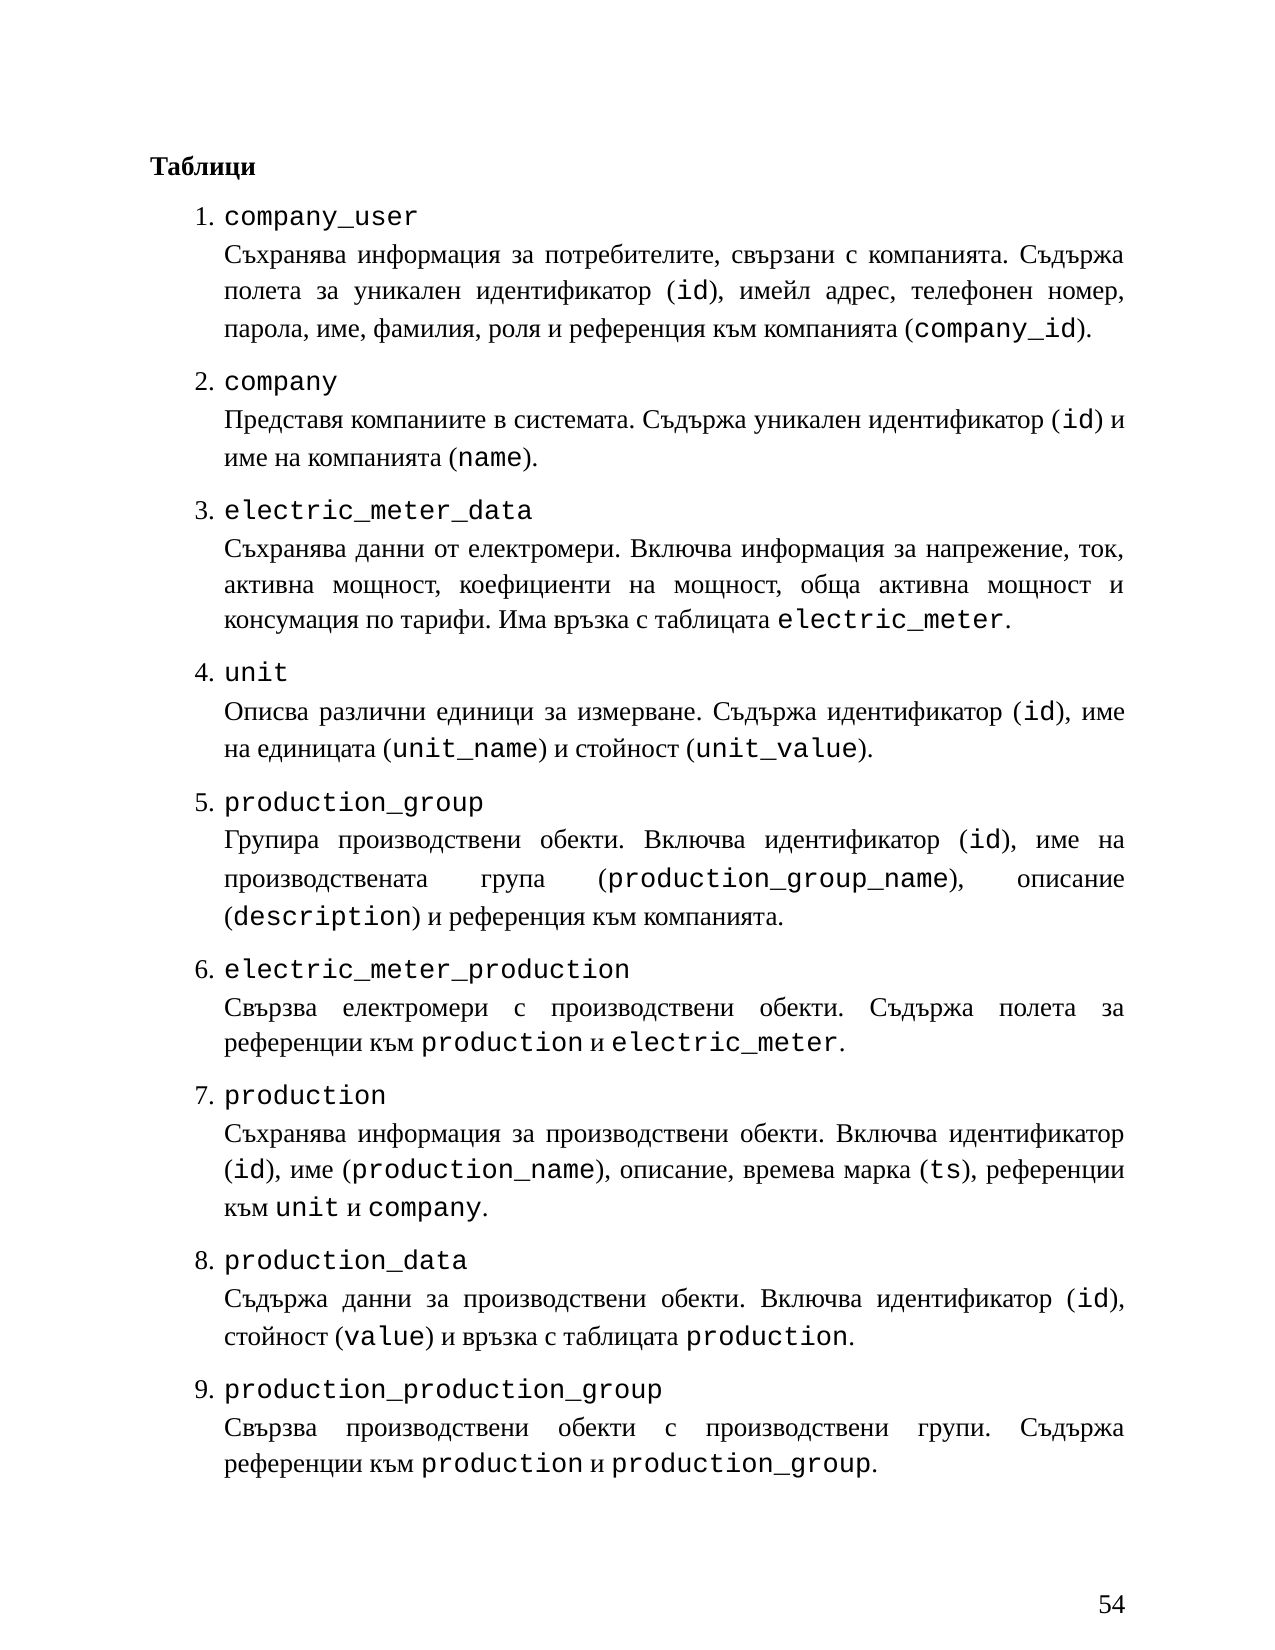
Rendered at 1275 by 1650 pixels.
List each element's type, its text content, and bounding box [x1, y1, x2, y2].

list production_data Съдържа данни за производствени обекти. Включва идентификатор (id), стойност (value) и връзка с таблицата production. [194, 1244, 1125, 1354]
list company Представя компаниите в системата. Съдържа уникален идентификатор (id) и име на компанията (name). [194, 365, 1125, 474]
list production Съхранява информация за производствени обекти. Включва идентификатор (id), име (production_name), описание, времева марка (ts), референции към unit и company. [194, 1079, 1125, 1225]
text Таблици [150, 150, 1125, 181]
list electric_meter_data Съхранява данни от електромери. Включва информация за напрежение, ток, активна мощност, коефициенти на мощност, обща активна мощност и консумация по тарифи. Има връзка с таблицата electric_meter. [194, 494, 1125, 637]
list company_user Съхранява информация за потребителите, свързани с компанията. Съдържа полета за уникален идентификатор (id), имейл адрес, телефонен номер, парола, име, фамилия, роля и референция към компанията (company_id). [194, 200, 1125, 345]
list production_production_group Свързва производствени обекти с производствени групи. Съдържа референции към production и production_group. [194, 1373, 1125, 1481]
list unit Описва различни единици за измерване. Съдържа идентификатор (id), име на единицата (unit_name) и стойност (unit_value). [194, 657, 1125, 766]
list electric_meter_production Свързва електромери с производствени обекти. Съдържа полета за референции към production и electric_meter. [194, 953, 1125, 1060]
list production_group Групира производствени обекти. Включва идентификатор (id), име на производствената група (production_group_name), описание (description) и референция към компанията. [194, 786, 1125, 933]
